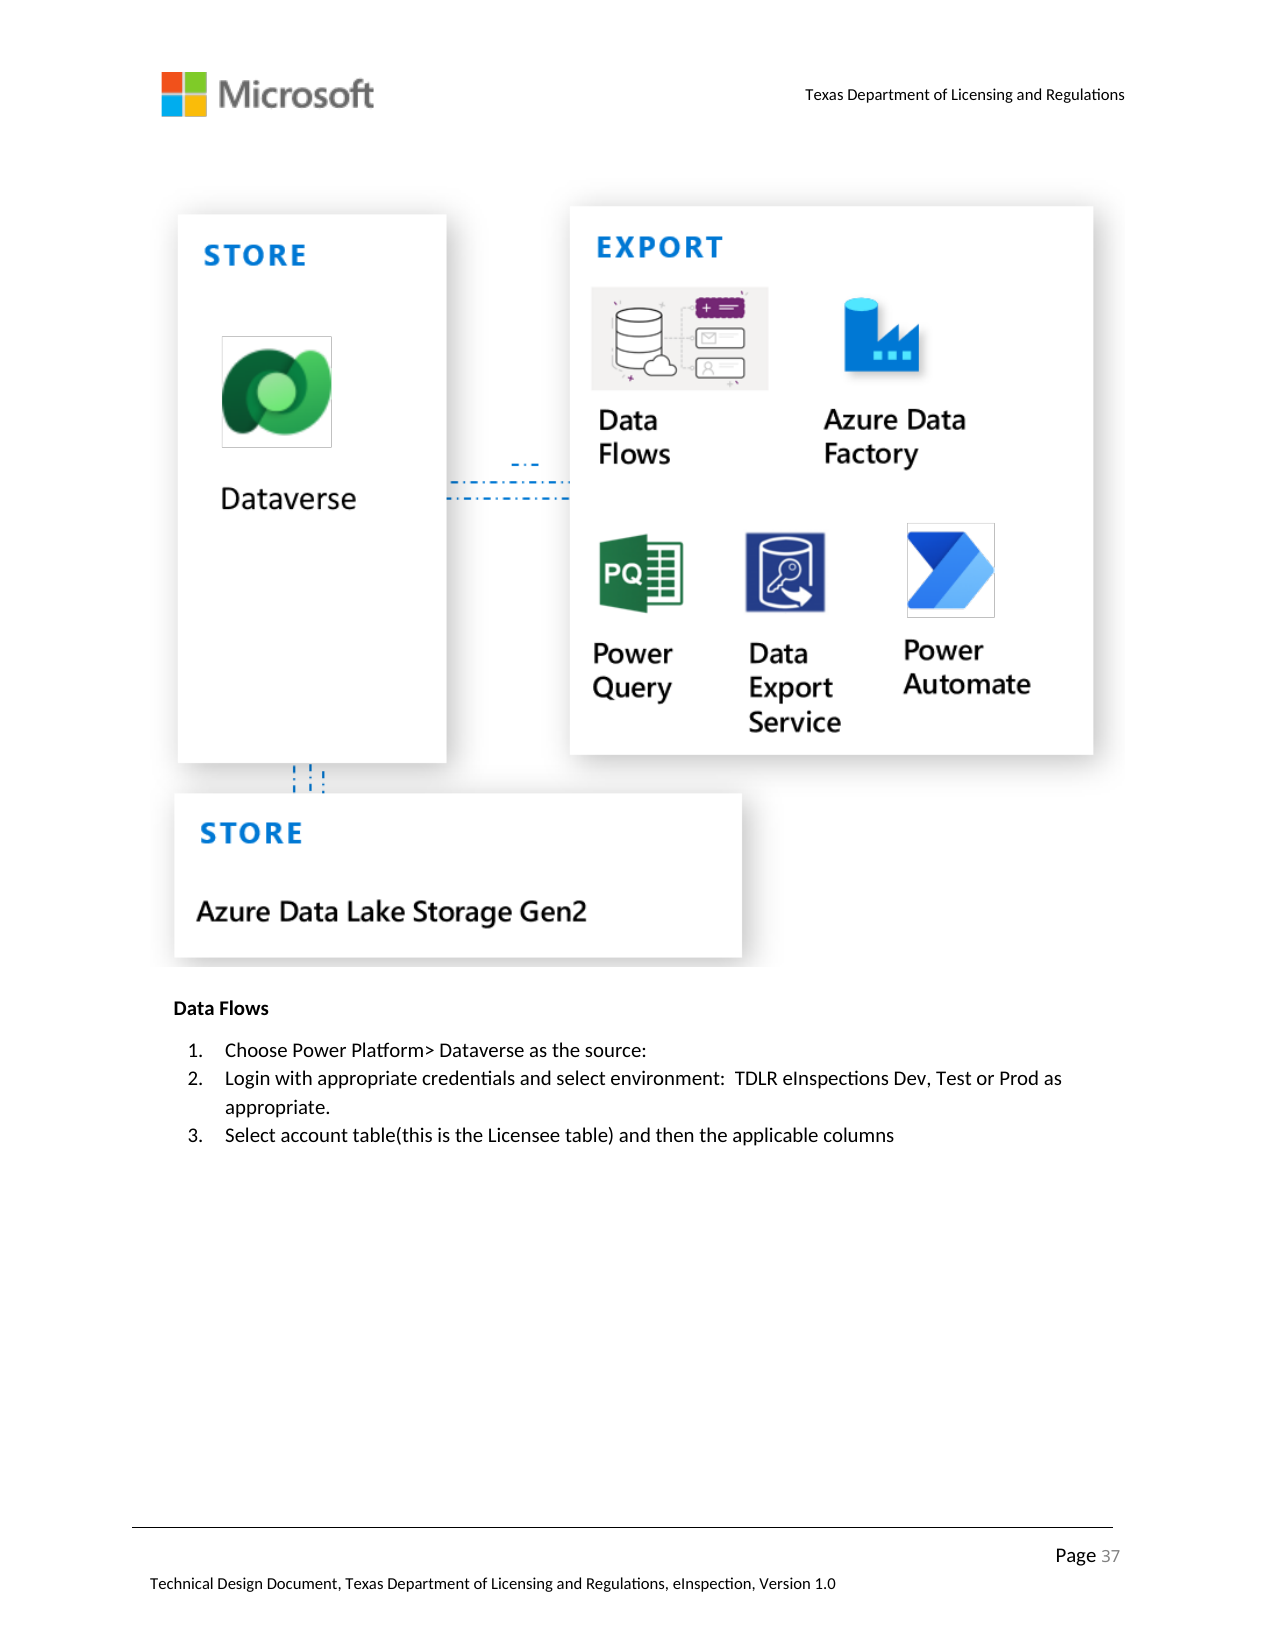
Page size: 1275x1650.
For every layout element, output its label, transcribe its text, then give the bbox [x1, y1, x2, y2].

list Choose Power Platform> Dataverse as the source: [187, 1037, 1125, 1062]
list Select account table(this is the Licensee table) and then the applicable columns [187, 1122, 1125, 1148]
picture [161, 72, 374, 118]
picture [150, 176, 1126, 967]
list Login with appropriate credentials and select environment: TDLR eInspections Dev, Test or Prod as appropriate. [187, 1065, 1125, 1119]
text Data Flows [150, 995, 1125, 1021]
